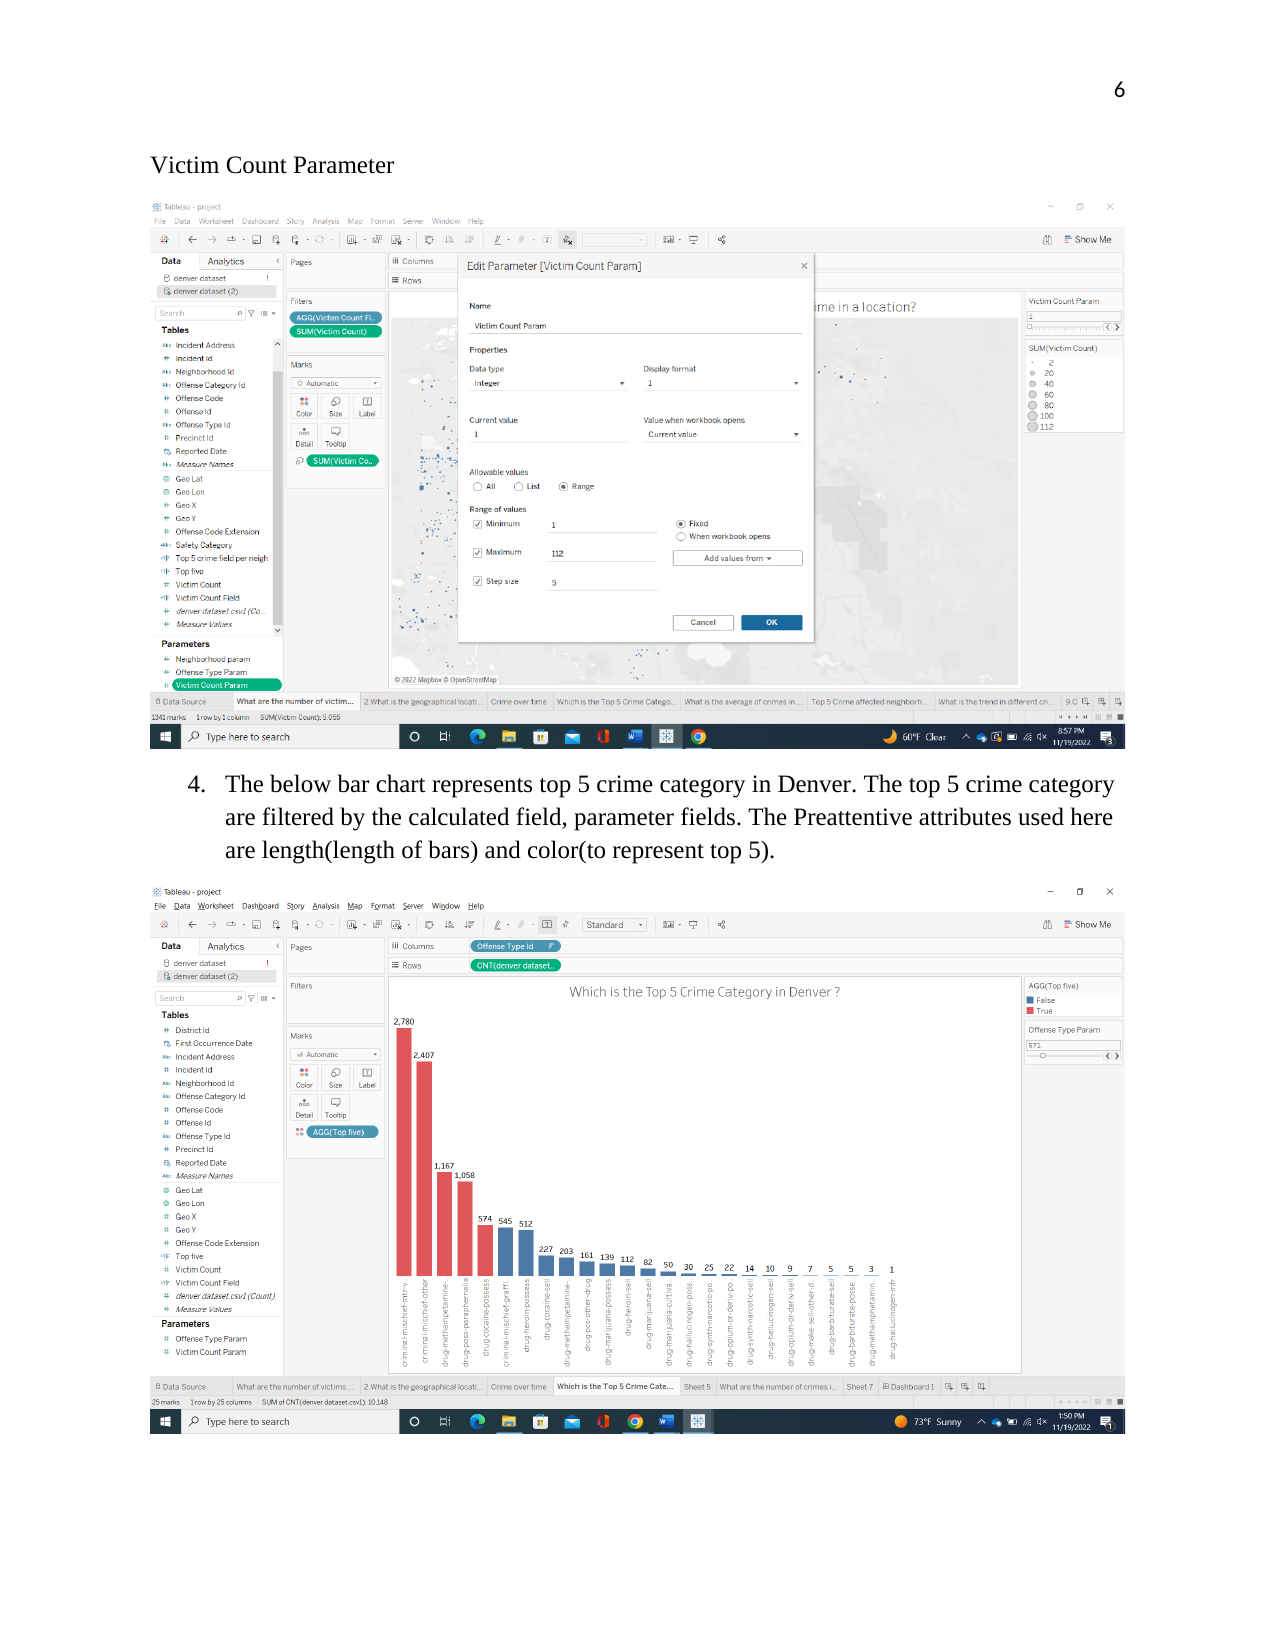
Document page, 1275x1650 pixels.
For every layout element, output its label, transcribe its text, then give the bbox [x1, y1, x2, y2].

picture [150, 884, 1125, 1434]
list The below bar chart represents top 5 crime category in Denver. The top 5 crime category are filtered by the calculated field, parameter fields. The Preattentive attributes used here are length(length of bars) and color(to represent top 5). [187, 769, 1125, 864]
text Victim Count Parameter [150, 150, 1125, 179]
picture [150, 199, 1125, 749]
